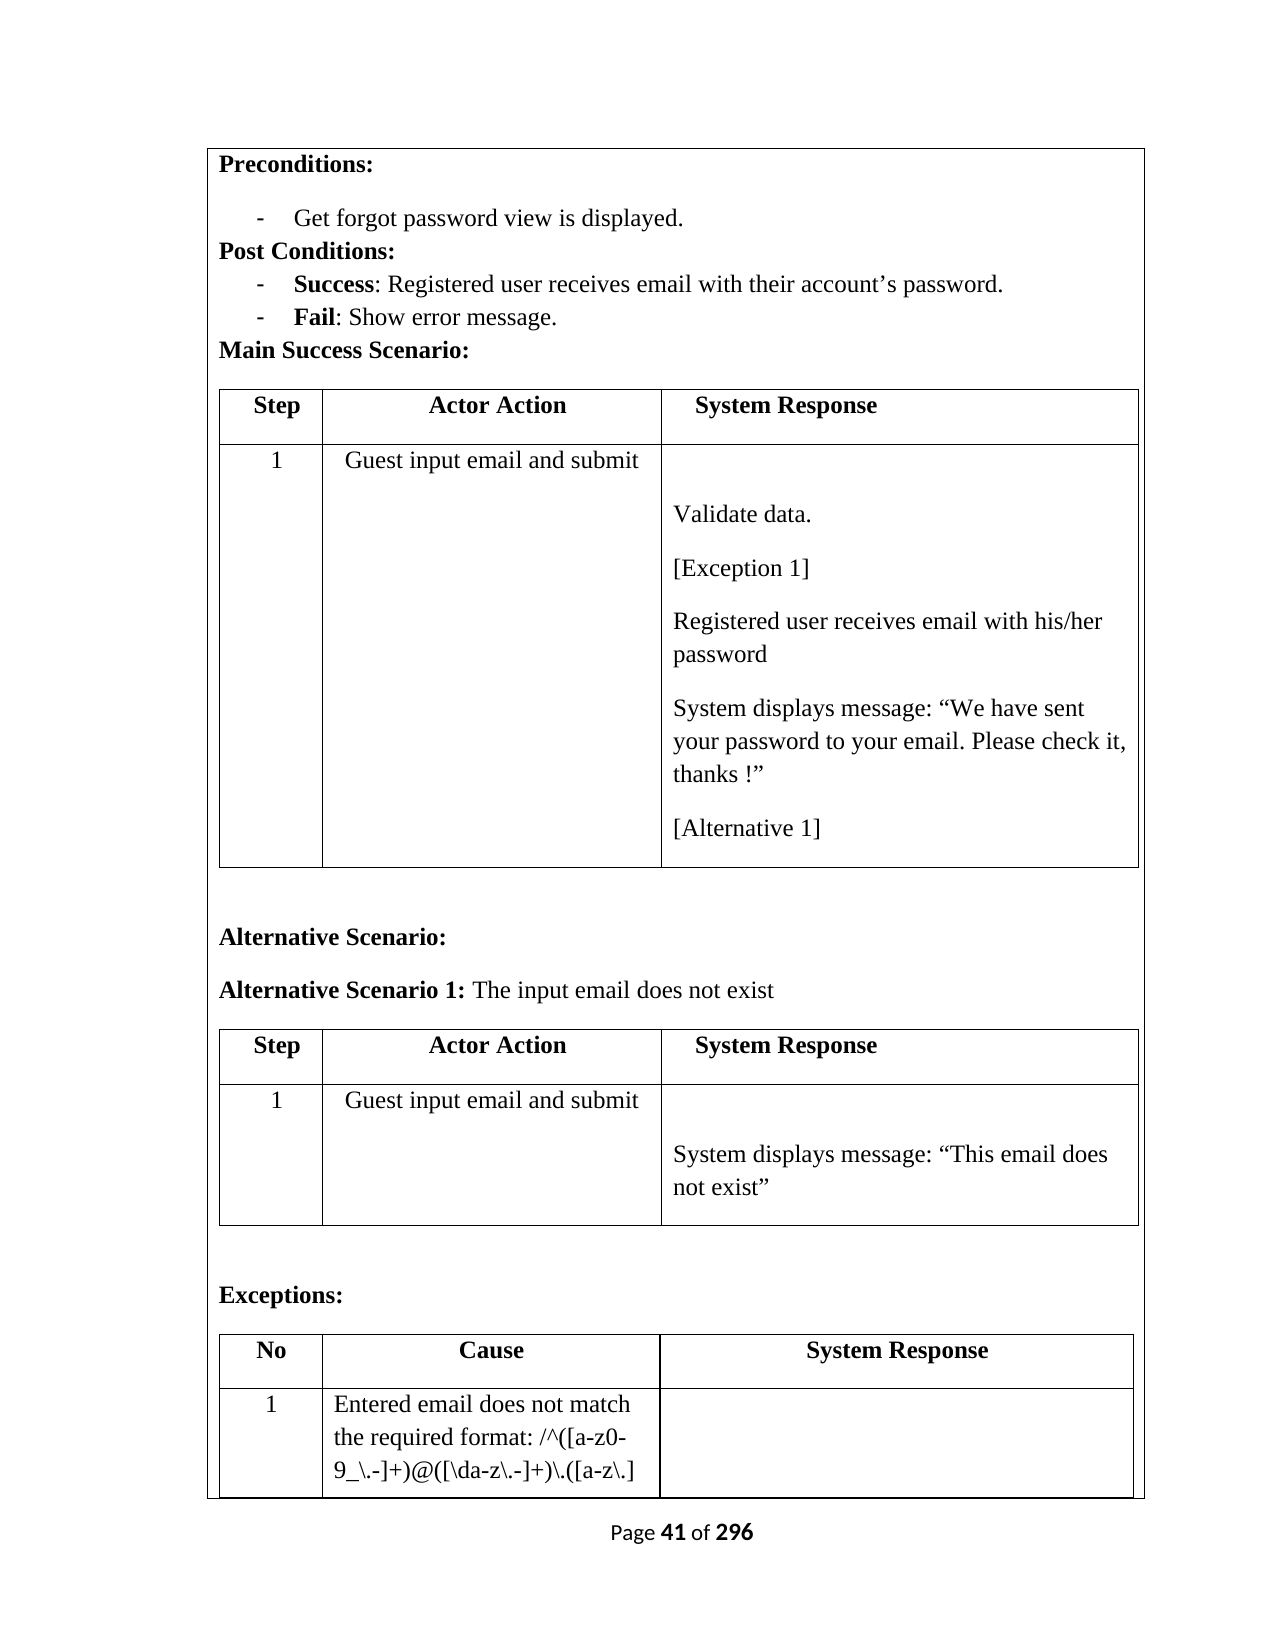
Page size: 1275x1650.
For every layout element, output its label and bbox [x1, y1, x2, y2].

table_cell [208, 149, 1144, 1498]
